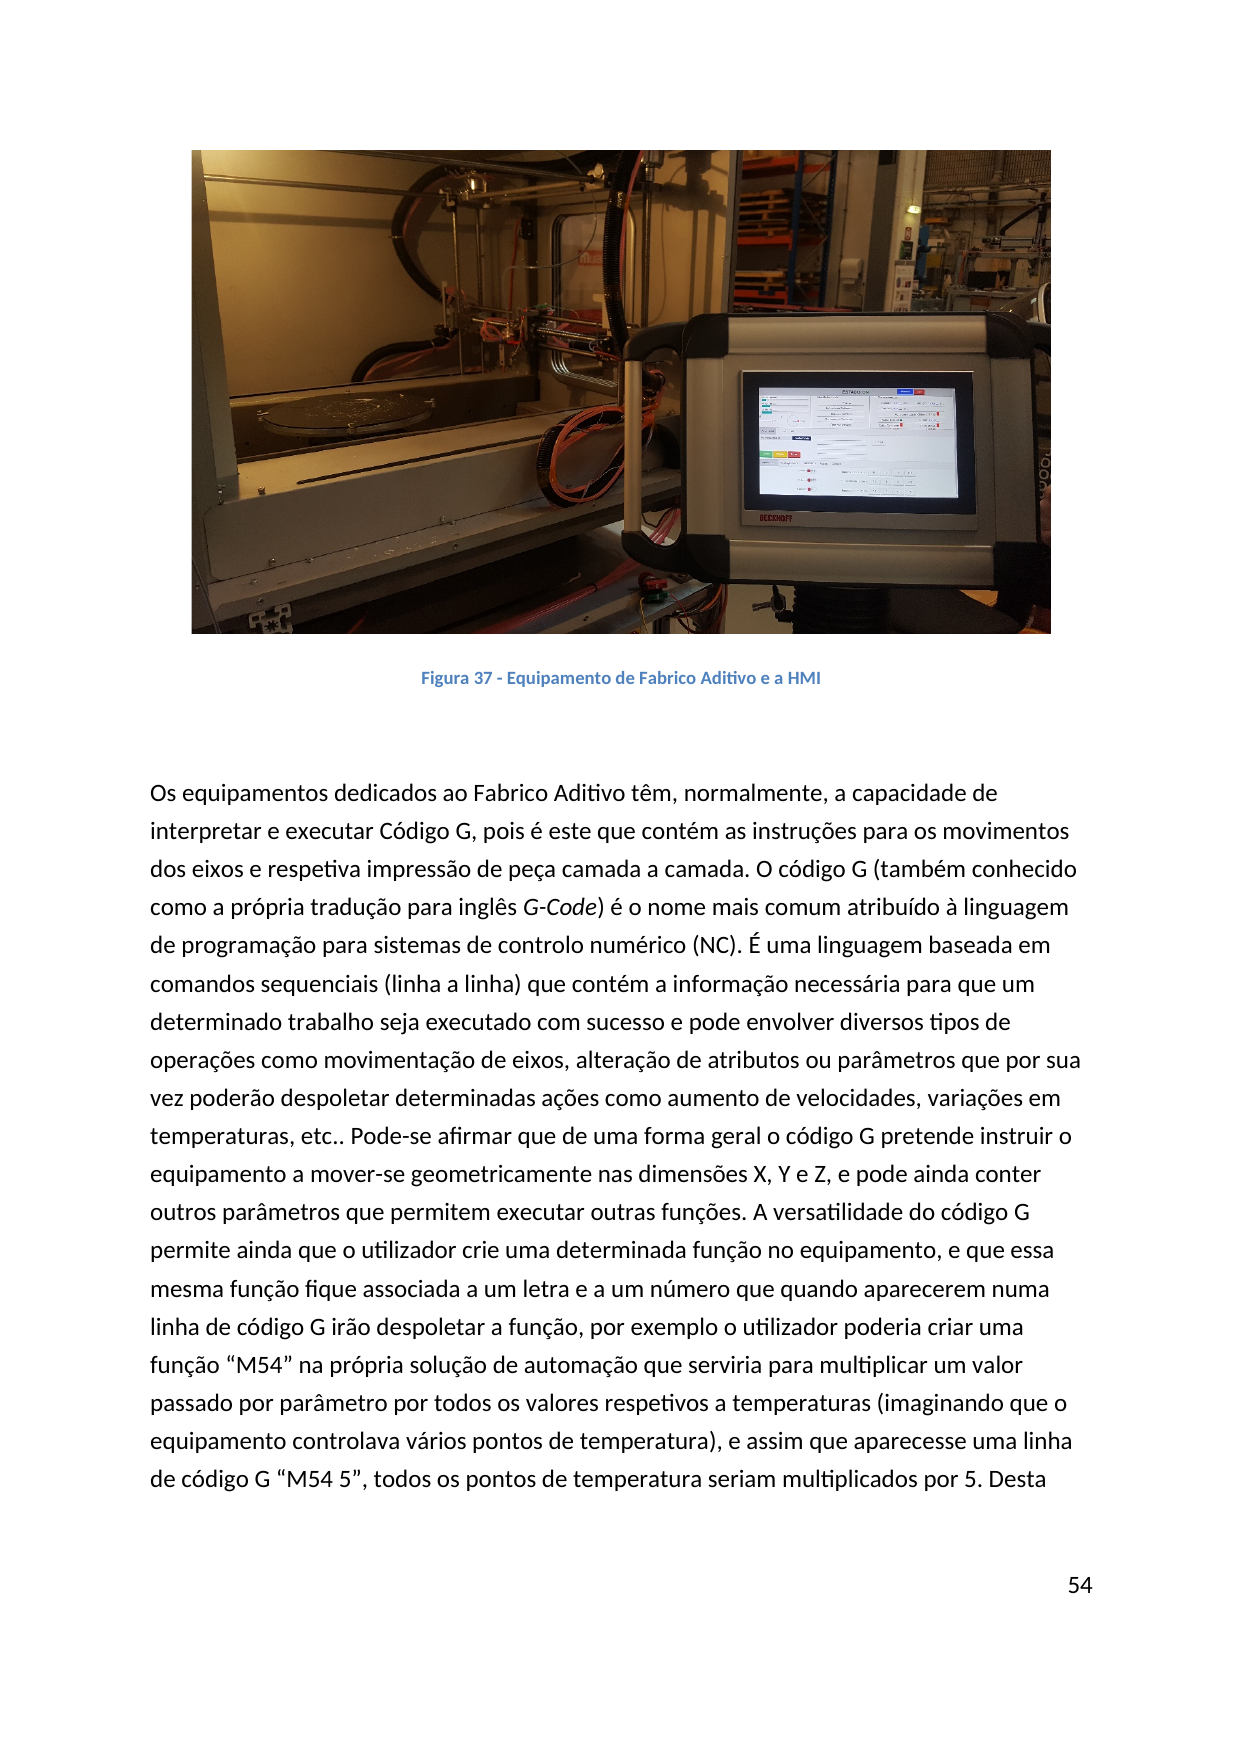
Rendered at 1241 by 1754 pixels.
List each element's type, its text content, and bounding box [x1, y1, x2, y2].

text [150, 777, 1092, 1494]
picture [191, 150, 1051, 634]
text Figura 37 - Equipamento de Fabrico Aditivo e a HMI [150, 666, 1092, 689]
